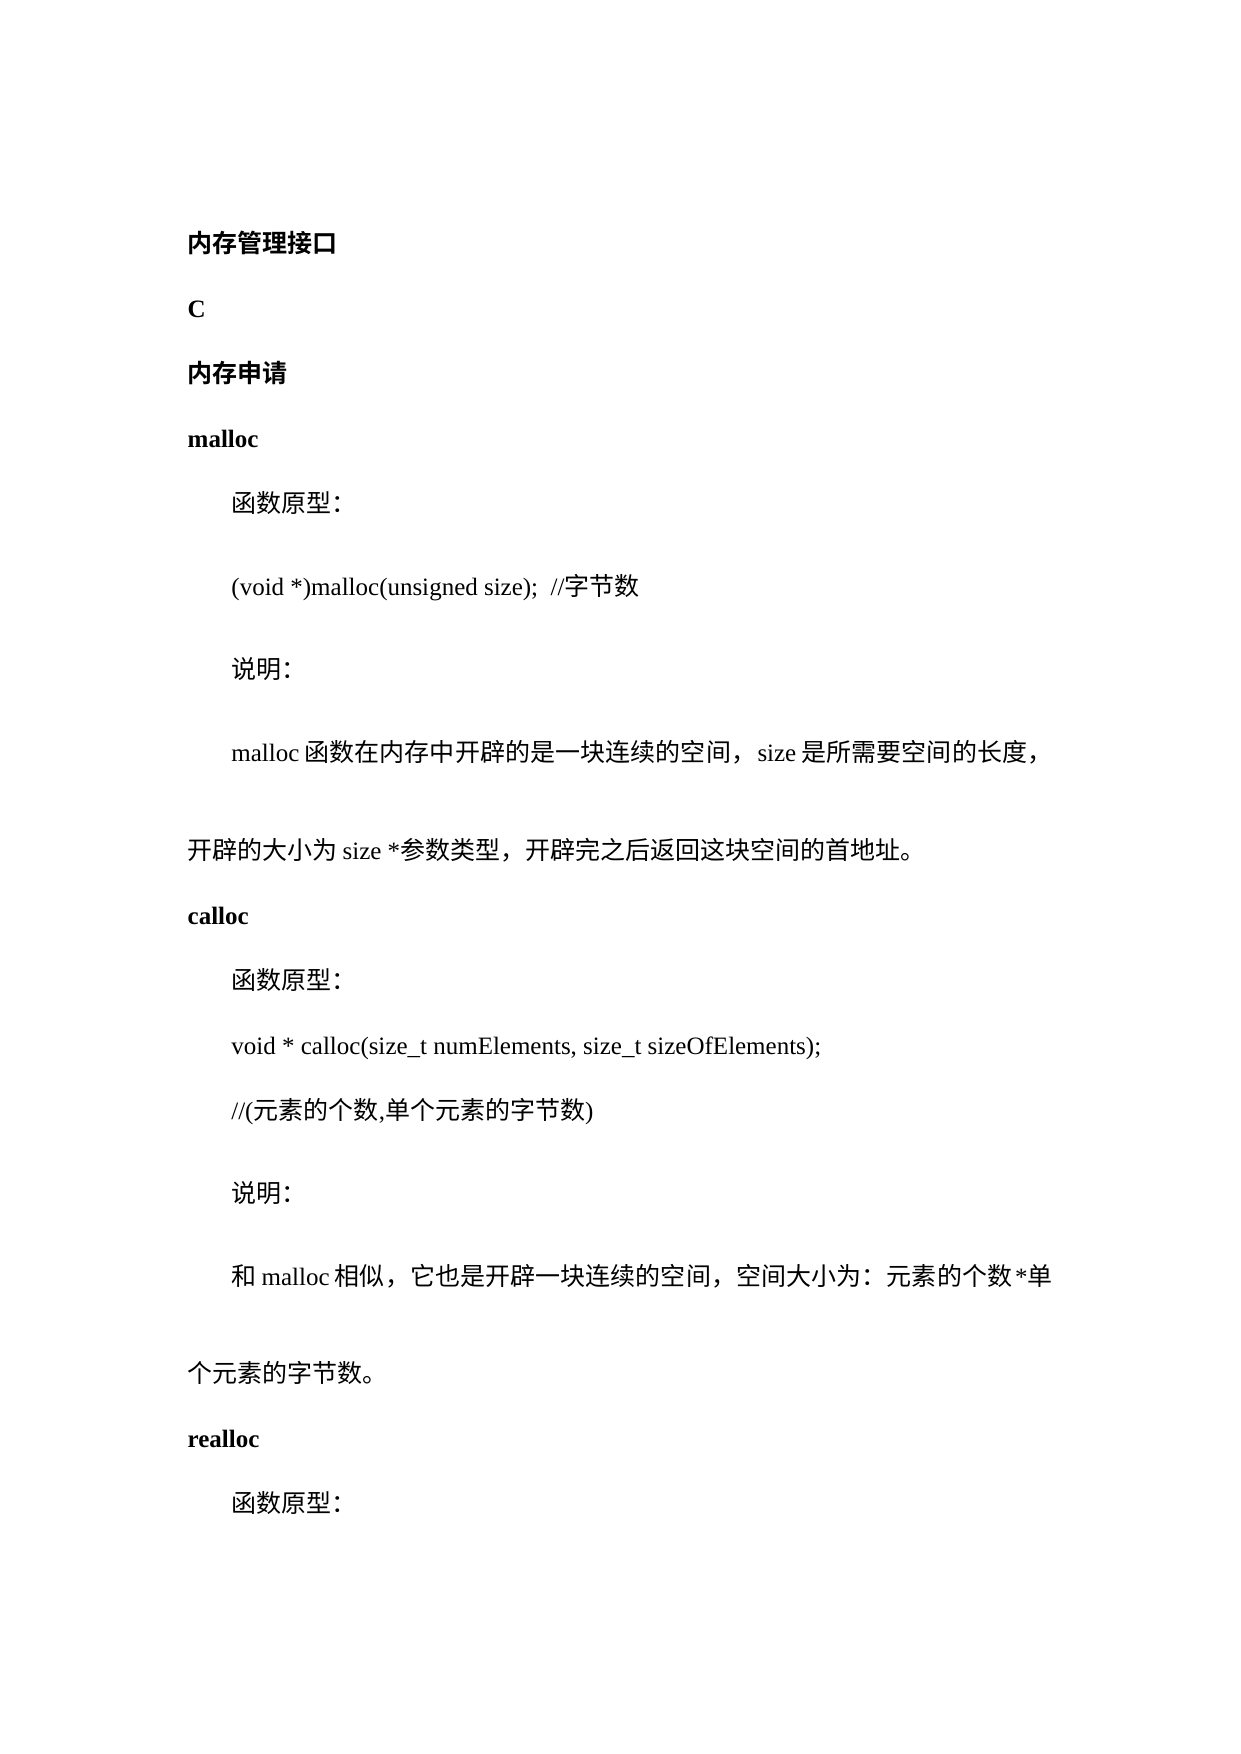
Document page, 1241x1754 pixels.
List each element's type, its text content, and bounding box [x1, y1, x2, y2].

subtitle 内存管理接口 [187, 209, 1053, 274]
text (void *)malloc(unsigned size); //字节数 [187, 552, 1053, 617]
text 说明： [187, 1159, 1053, 1224]
text 和malloc相似，它也是开辟一块连续的空间，空间大小为：元素的个数*单个元素的字节数。 [187, 1242, 1053, 1404]
subtitle malloc [187, 422, 1053, 454]
text 函数原型： [187, 946, 1053, 1011]
subtitle 内存申请 [187, 339, 1053, 404]
text 说明： [187, 635, 1053, 700]
text malloc函数在内存中开辟的是一块连续的空间，size是所需要空间的长度，开辟的大小为size *参数类型，开辟完之后返回这块空间的首地址。 [187, 718, 1053, 881]
text 函数原型： [187, 1469, 1053, 1534]
subtitle calloc [187, 899, 1053, 931]
text //(元素的个数,单个元素的字节数) [187, 1076, 1053, 1141]
text void * calloc(size_t numElements, size_t sizeOfElements); [187, 1029, 1053, 1061]
text 函数原型： [187, 469, 1053, 534]
subtitle realloc [187, 1423, 1053, 1455]
subtitle C [187, 292, 1053, 324]
